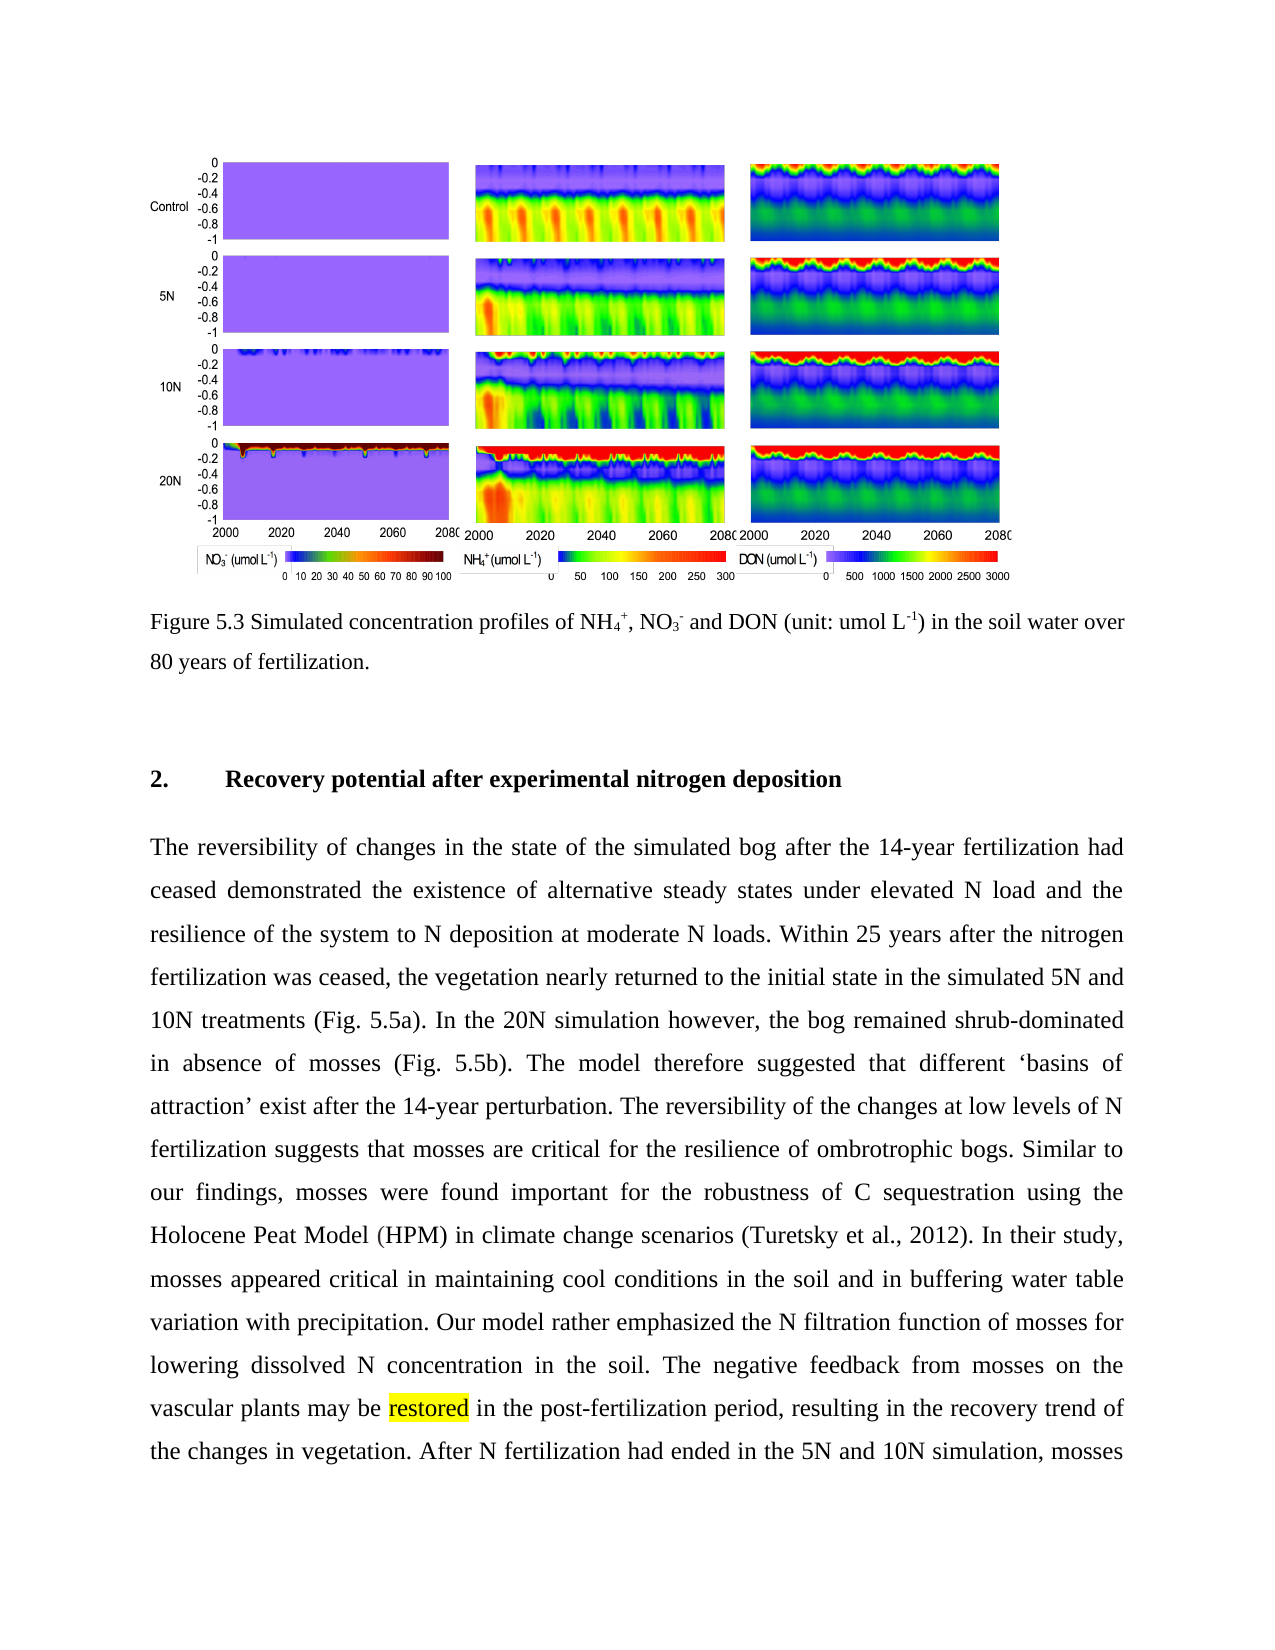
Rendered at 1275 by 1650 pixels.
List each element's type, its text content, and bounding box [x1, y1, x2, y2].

text Figure 5.3 Simulated concentration profiles of NH4+, NO3- and DON (unit: umol L-1) in the soil water over 80 years of fertilization. [150, 608, 1125, 674]
subtitle Recovery potential after experimental nitrogen deposition [150, 764, 1125, 793]
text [150, 832, 1125, 1465]
picture [150, 155, 1012, 582]
